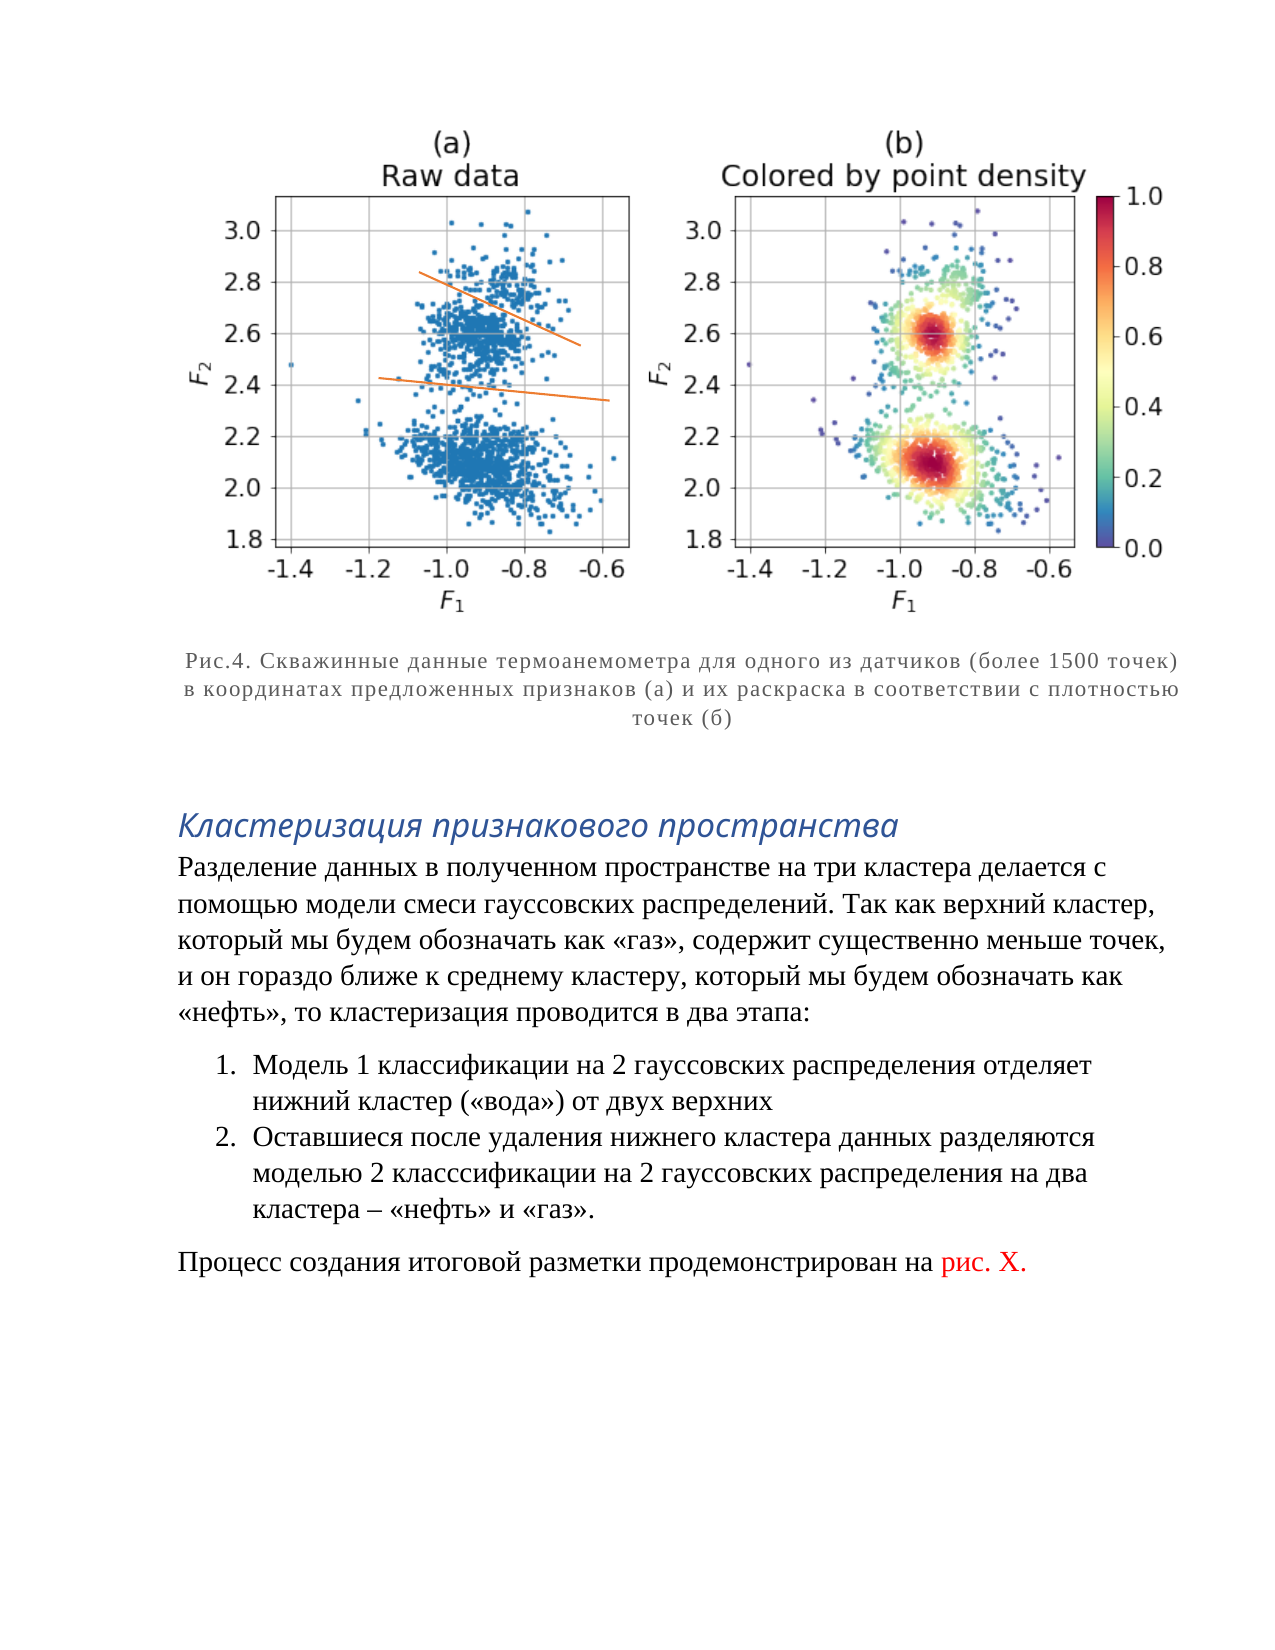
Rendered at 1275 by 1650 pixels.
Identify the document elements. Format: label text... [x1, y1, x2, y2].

text Процесс создания итоговой разметки продемонстрирован на рис. Х. [177, 1244, 1186, 1278]
list Оставшиеся после удаления нижнего кластера данных разделяются моделью 2 класссификации на 2 гауссовских распределения на два кластера – «нефть» и «газ». [215, 1119, 1186, 1225]
text Разделение данных в полученном пространстве на три кластера делается с помощью модели смеси гауссовских распределений. Так как верхний кластер, который мы будем обозначать как «газ», содержит существенно меньше точек, и он гораздо ближе к среднему кластеру, который мы будем обозначать как «нефть», то кластеризация проводится в два этапа: [177, 849, 1186, 1028]
list Модель 1 классификации на 2 гауссовских распределения отделяет нижний кластер («вода») от двух верхних [215, 1047, 1186, 1117]
picture [177, 118, 1174, 628]
subtitle Кластеризация признакового пространства [177, 801, 1186, 847]
subtitle Рис.4. Скважинные данные термоанемометра для одного из датчиков (более 1500 точек) в координатах предложенных признаков (а) и их раскраска в соответствии с плотностью точек (б) [177, 647, 1186, 730]
